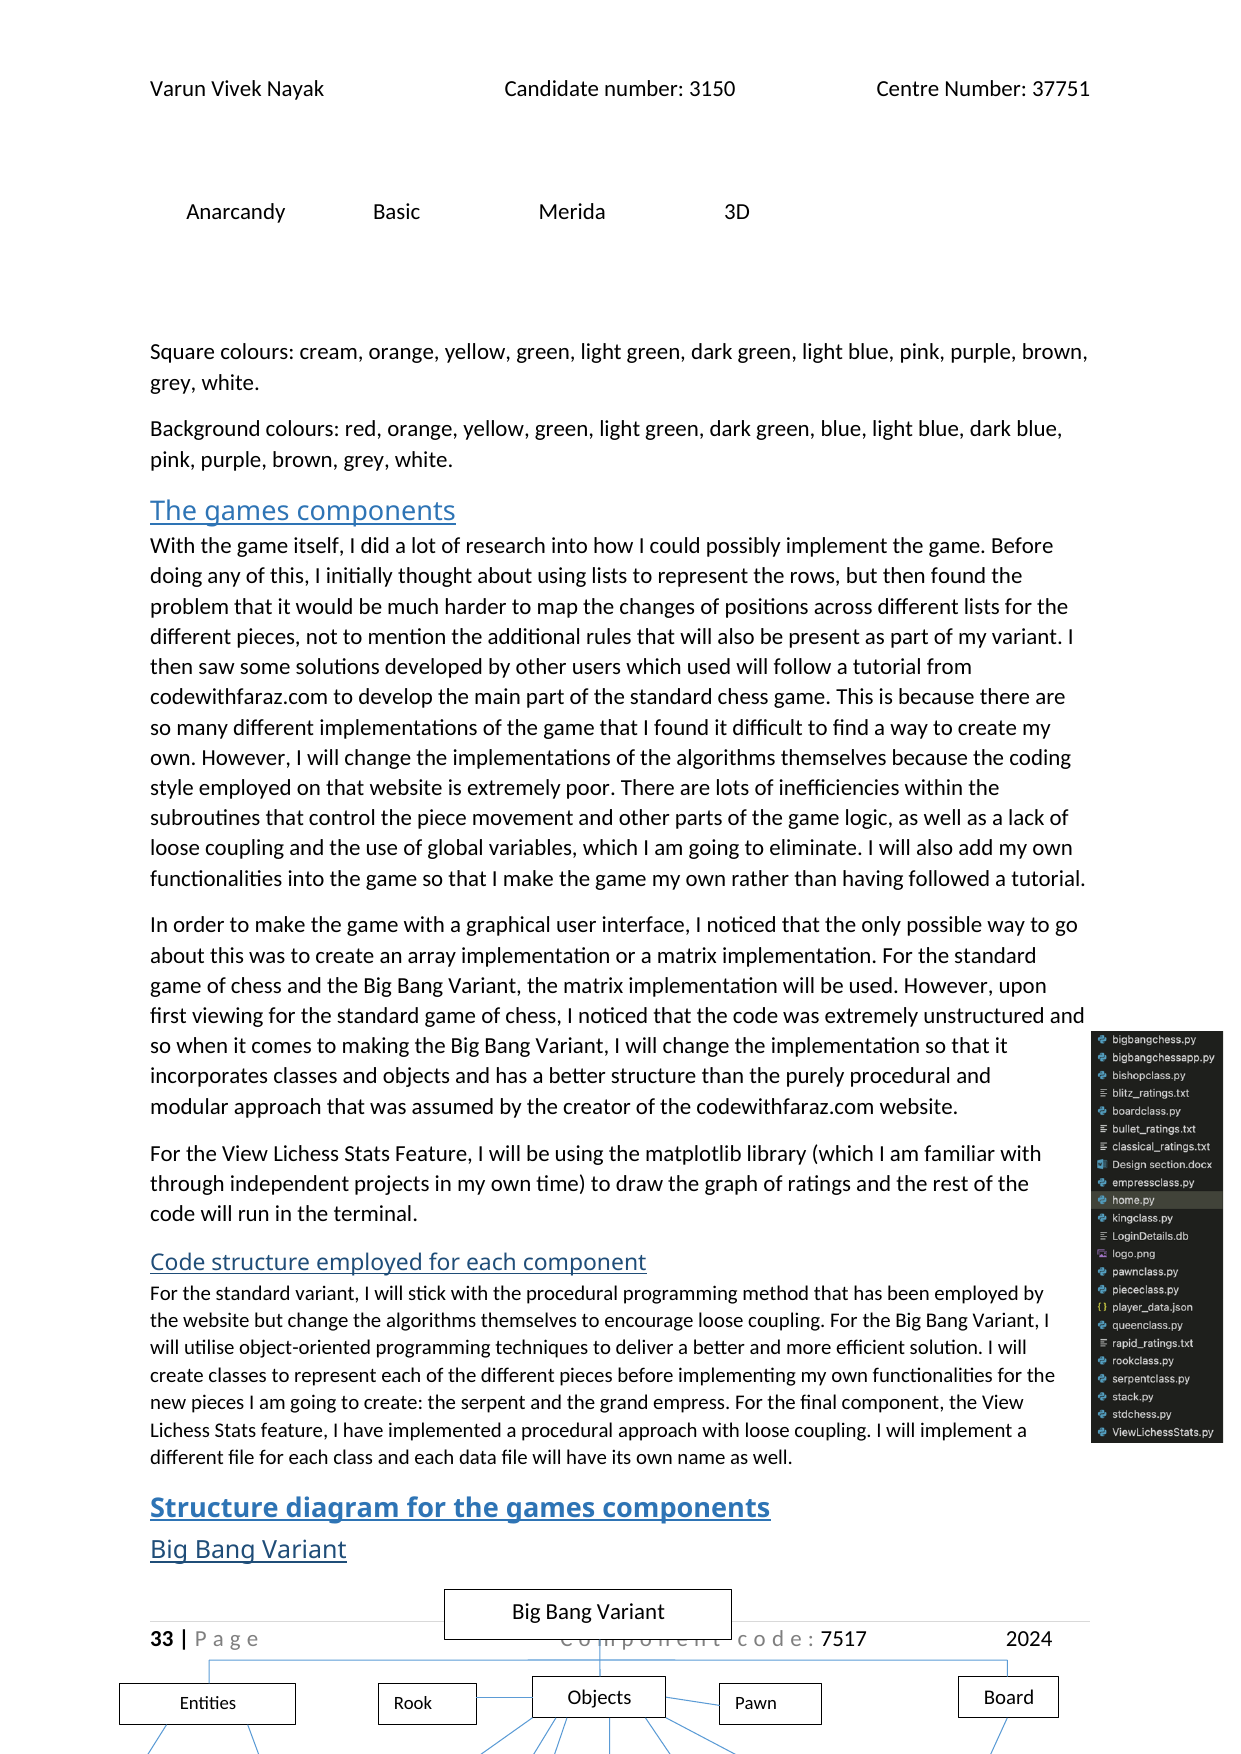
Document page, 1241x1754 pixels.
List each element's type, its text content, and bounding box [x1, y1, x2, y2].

subtitle Structure diagram for the games components [150, 1488, 1090, 1525]
text Square colours: cream, orange, yellow, green, light green, dark green, light blue, pink, purple, brown, grey, white. [150, 337, 1090, 396]
text In order to make the game with a graphical user interface, I noticed that the only possible way to go about this was to create an array implementation or a matrix implementation. For the standard game of chess and the Big Bang Variant, the matrix implementation will be used. However, upon first viewing for the standard game of chess, I noticed that the code was extremely unstructured and so when it comes to making the Big Bang Variant, I will change the implementation so that it incorporates classes and objects and has a better structure than the purely procedural and modular approach that was assumed by the creator of the codewithfaraz.com website. [150, 911, 1090, 1120]
subtitle Big Bang Variant [150, 1532, 1090, 1566]
text Background colours: red, orange, yellow, green, light green, dark green, blue, light blue, dark blue, pink, purple, brown, grey, white. [150, 414, 1090, 473]
text For the View Lichess Stats Feature, I will be using the matplotlib library (which I am familiar with through independent projects in my own time) to draw the graph of ratings and the rest of the code will run in the terminal. [150, 1139, 1089, 1227]
picture [1089, 1031, 1223, 1440]
subtitle The games components [150, 492, 1090, 528]
text For the standard variant, I will stick with the procedural programming method that has been employed by the website but change the algorithms themselves to encourage loose coupling. For the Big Bang Variant, I will utilise object-oriented programming techniques to deliver a better and more efficient solution. I will create classes to represent each of the different pieces before implementing my own functionalities for the new pieces I am going to create: the serpent and the grand empress. For the final component, the View Lichess Stats feature, I have implemented a procedural approach with loose coupling. I will implement a different file for each class and each data file will have its own name as well. [150, 1280, 1090, 1469]
subtitle Code structure employed for each component [150, 1246, 1089, 1277]
text With the game itself, I did a lot of research into how I could possibly implement the game. Before doing any of this, I initially thought about using lists to represent the rows, but then found the problem that it would be much harder to map the changes of positions across different lists for the different pieces, not to mention the additional rules that will also be present as part of my variant. I then saw some solutions developed by other users which used will follow a tutorial from codewithfaraz.com to develop the main part of the standard chess game. This is because there are so many different implementations of the game that I found it difficult to find a way to create my own. However, I will change the implementations of the algorithms themselves because the coding style employed on that website is extremely poor. There are lots of inefficiencies within the subroutines that control the piece movement and other parts of the game logic, as well as a lack of loose coupling and the use of global variables, which I am going to eliminate. I will also add my own functionalities into the game so that I make the game my own rather than having followed a tutorial. [150, 531, 1090, 892]
text Anarcandy Basic Merida 3D [150, 197, 1090, 225]
